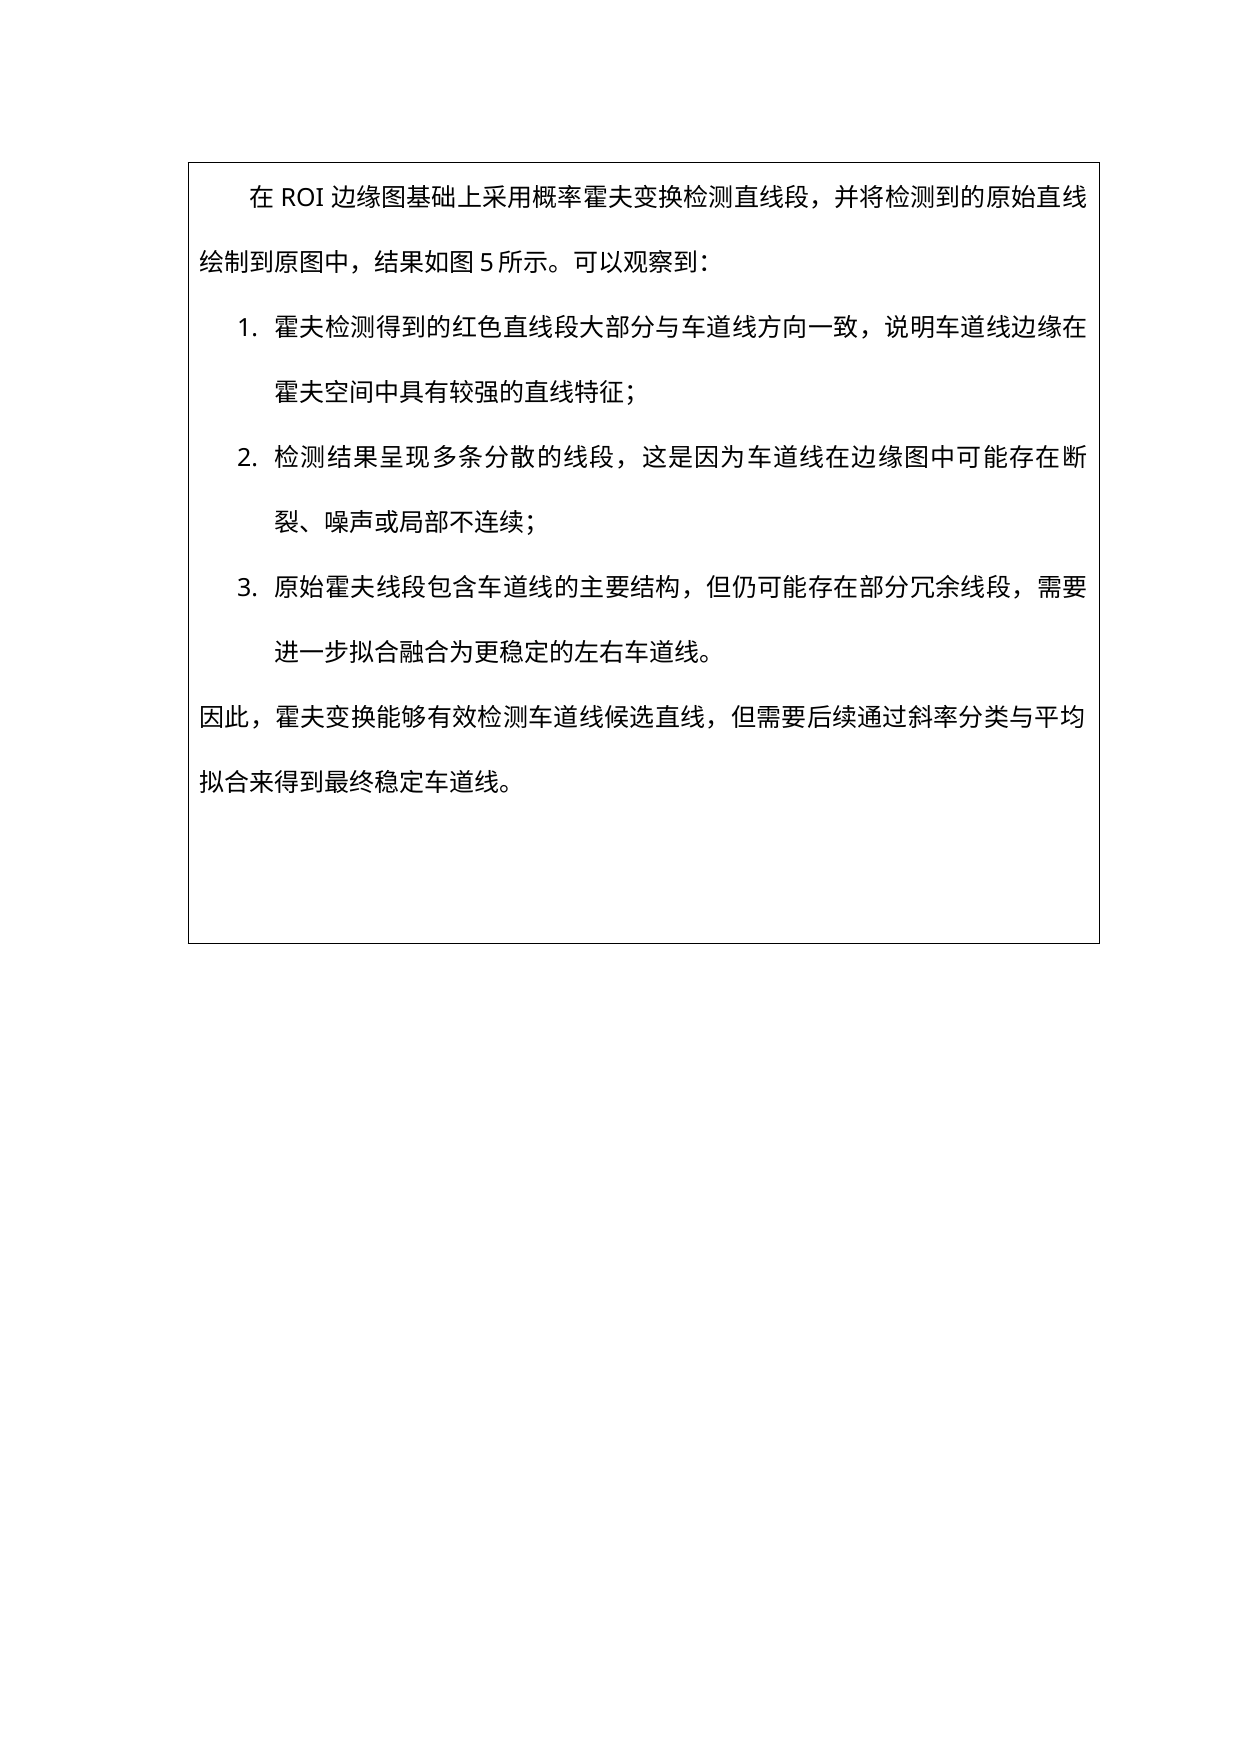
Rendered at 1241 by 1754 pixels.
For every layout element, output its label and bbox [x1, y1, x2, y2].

table_cell [189, 163, 1099, 943]
